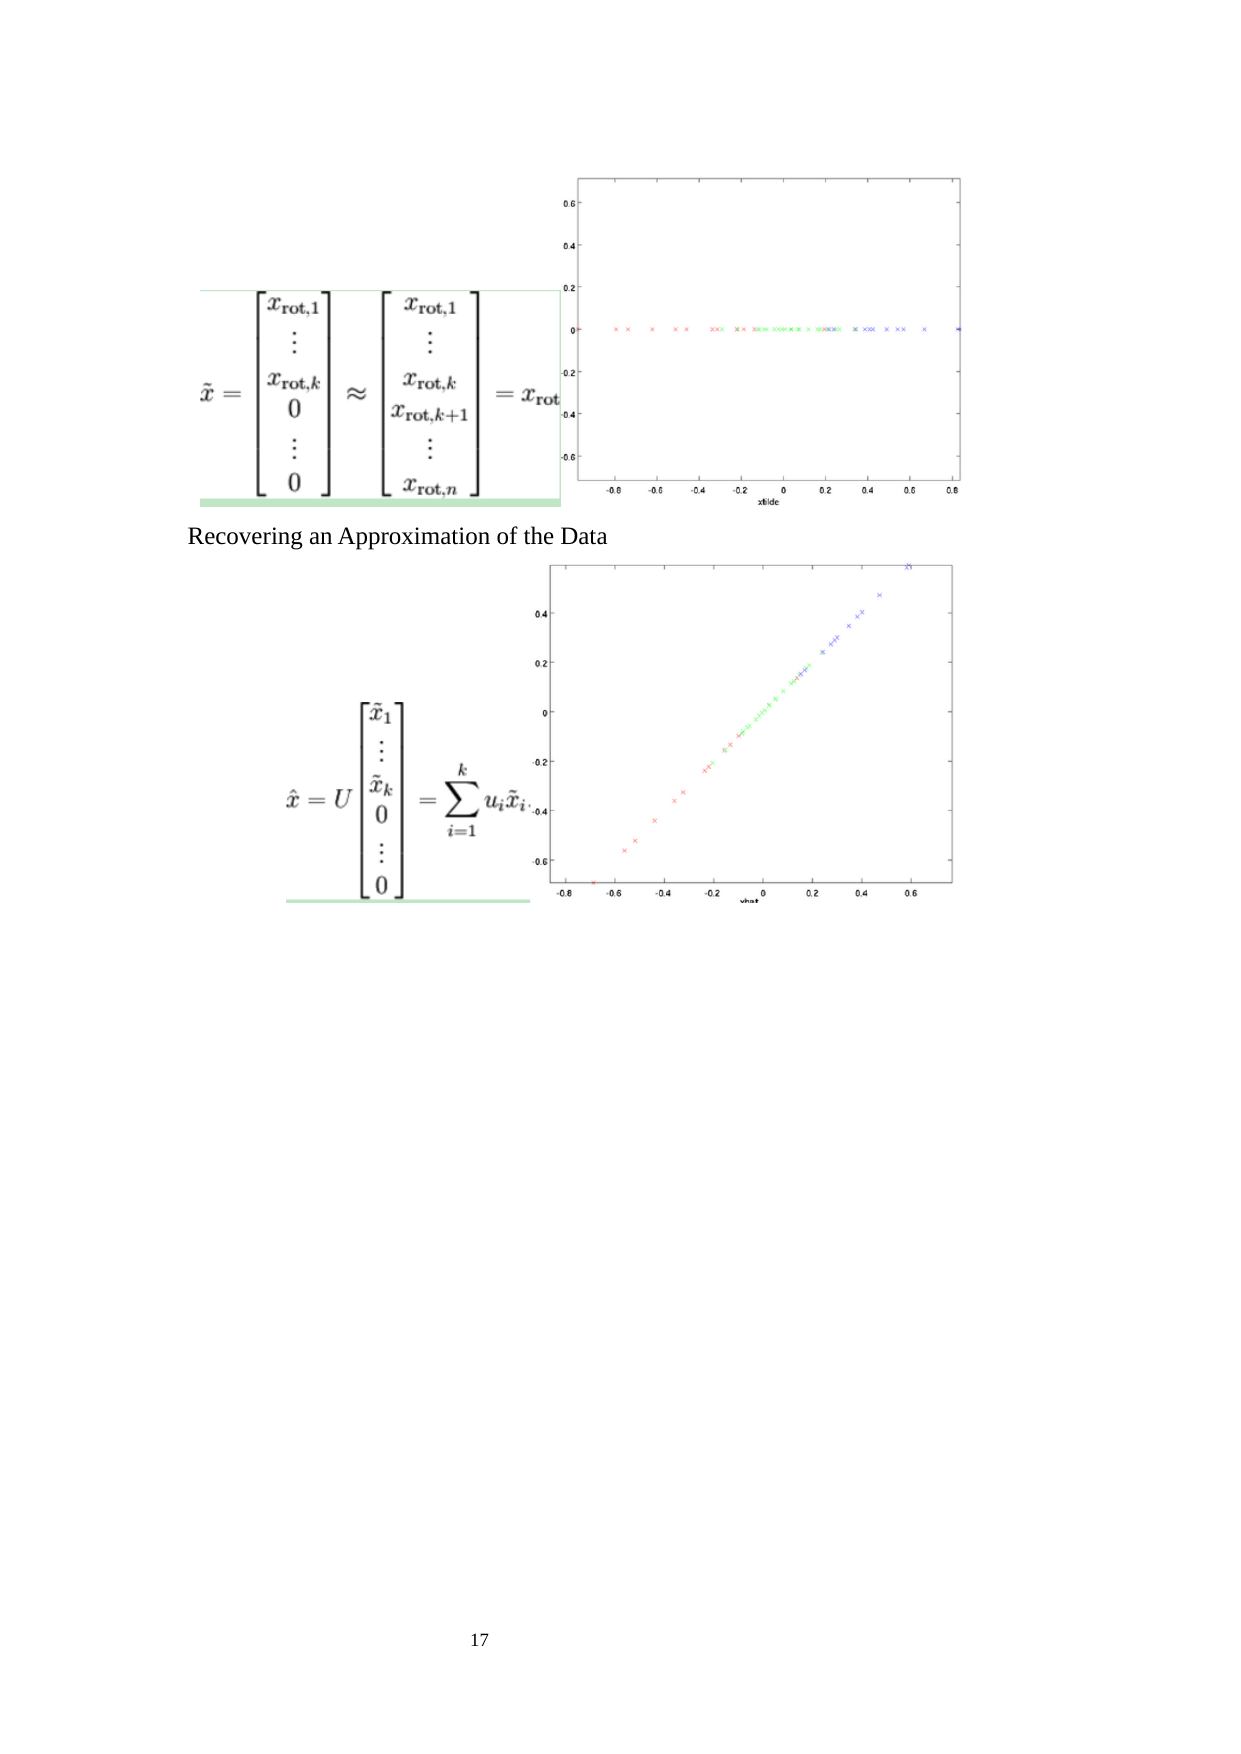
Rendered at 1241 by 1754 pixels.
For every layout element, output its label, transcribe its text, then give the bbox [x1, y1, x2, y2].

picture [286, 558, 955, 903]
list Recovering an Approximation of the Data [187, 519, 1053, 552]
picture [200, 174, 962, 507]
